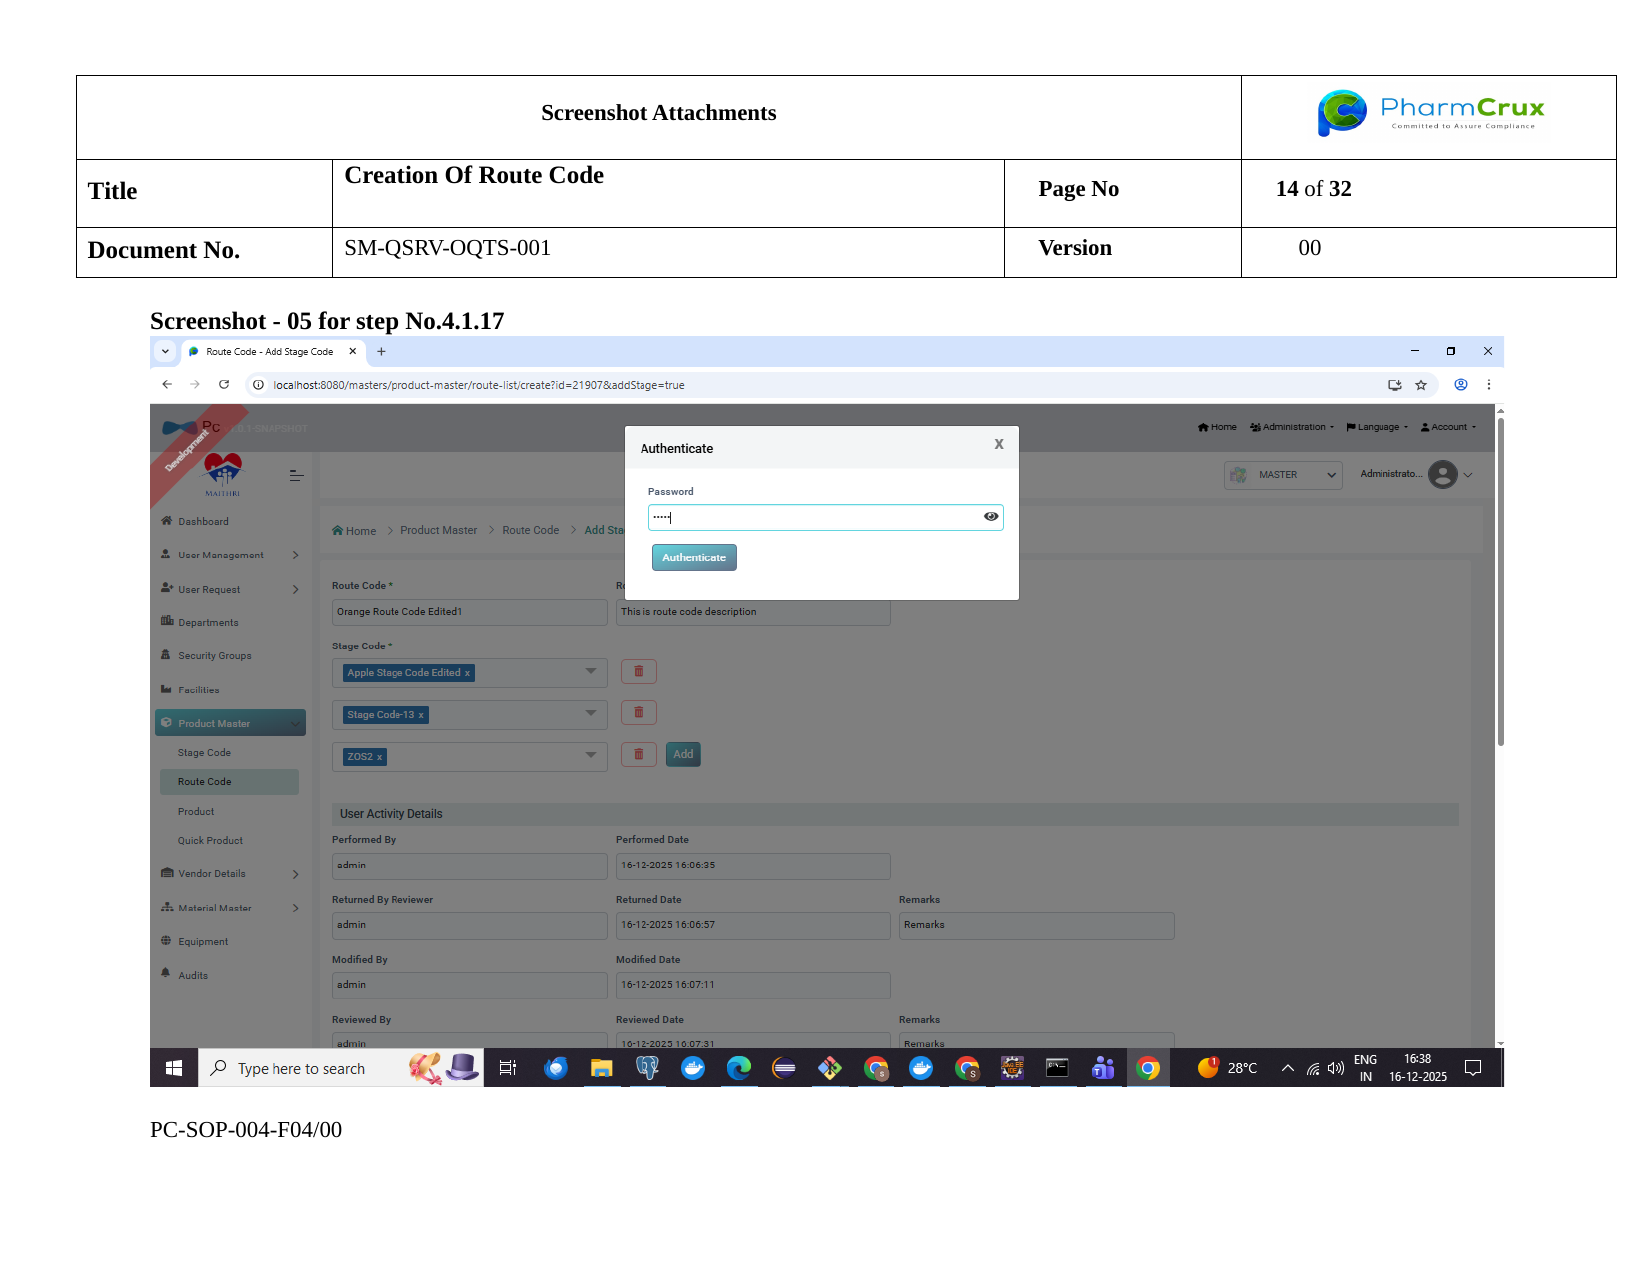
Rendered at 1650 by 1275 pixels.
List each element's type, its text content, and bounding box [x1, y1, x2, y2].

picture [1307, 82, 1551, 143]
text Screenshot - 05 for step No.4.1.17 [150, 306, 1500, 336]
picture [150, 336, 1505, 1087]
